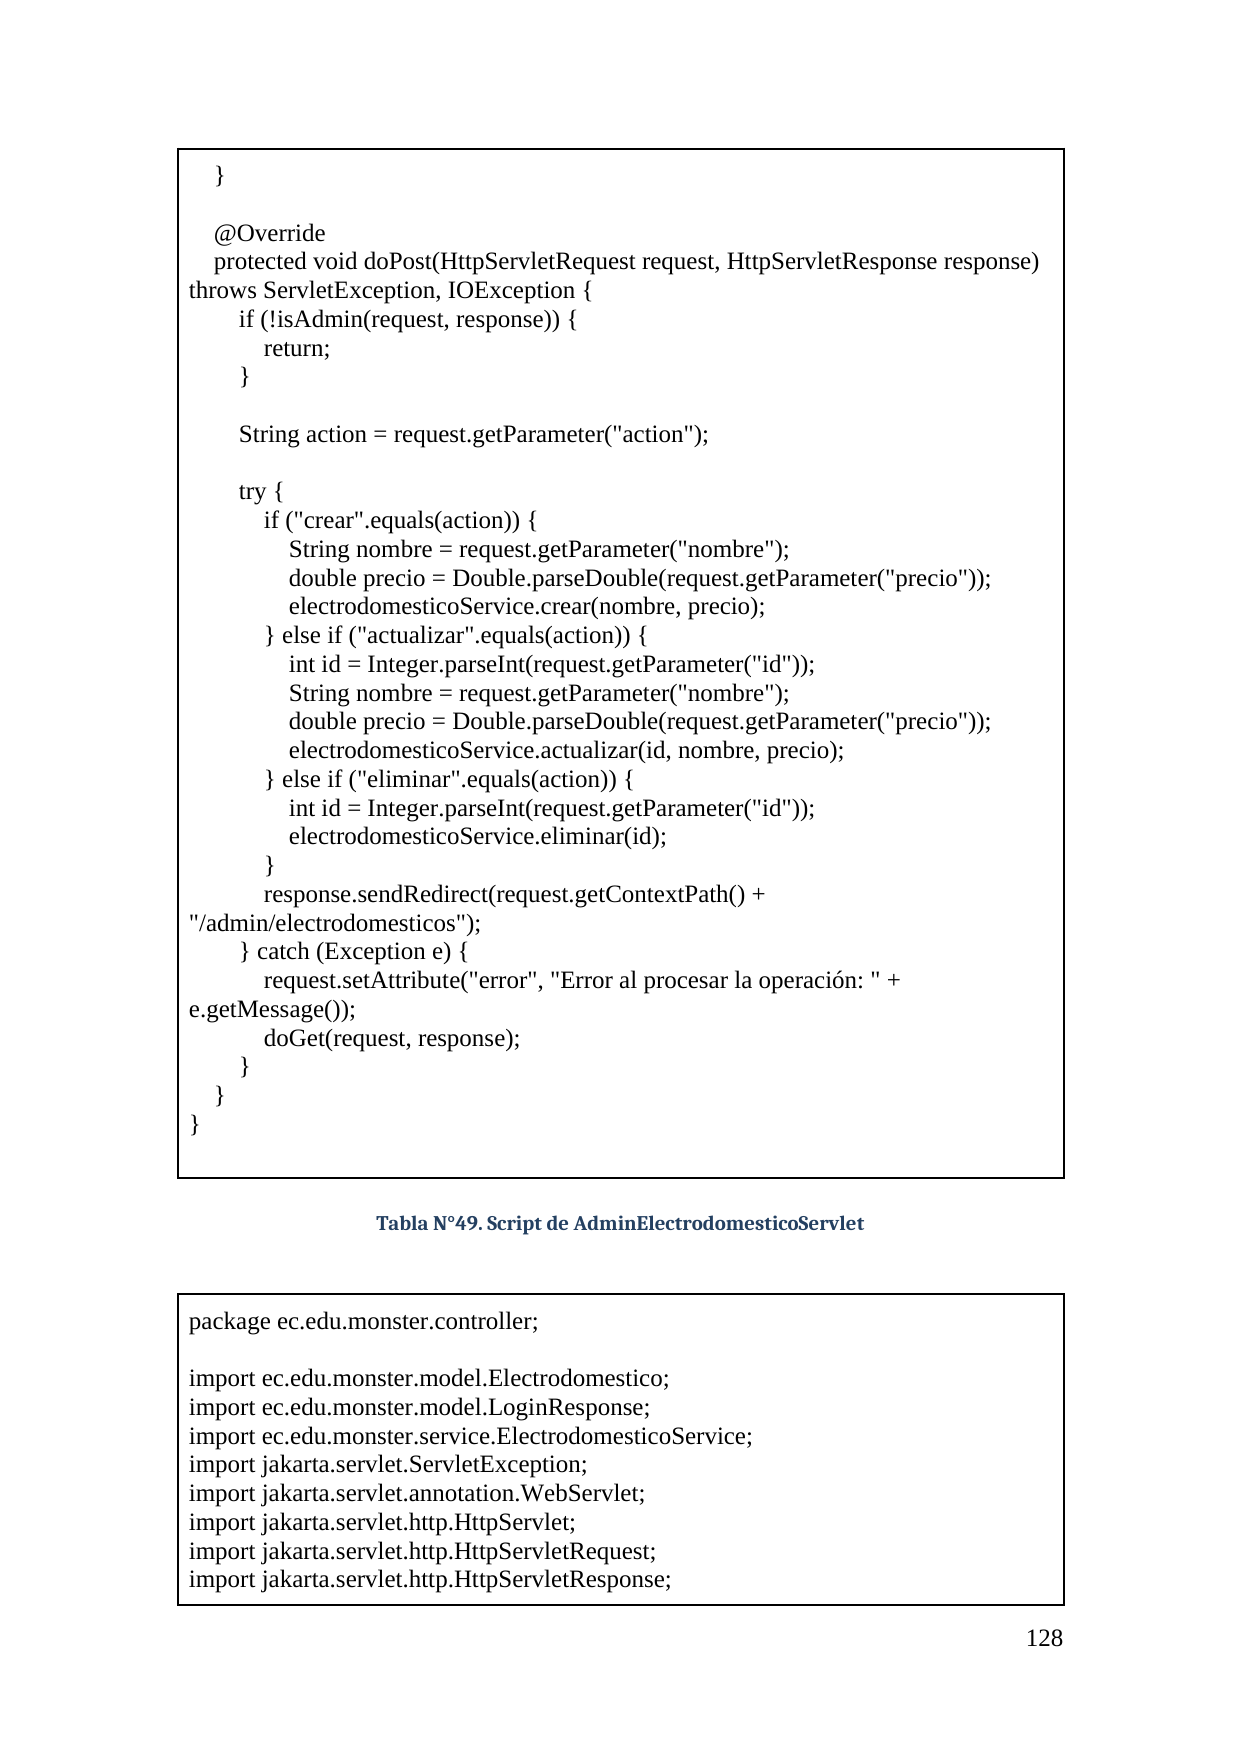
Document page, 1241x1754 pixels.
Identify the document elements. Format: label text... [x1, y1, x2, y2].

subtitle Tabla N°49. Script de AdminElectrodomesticoServlet [177, 1212, 1063, 1236]
